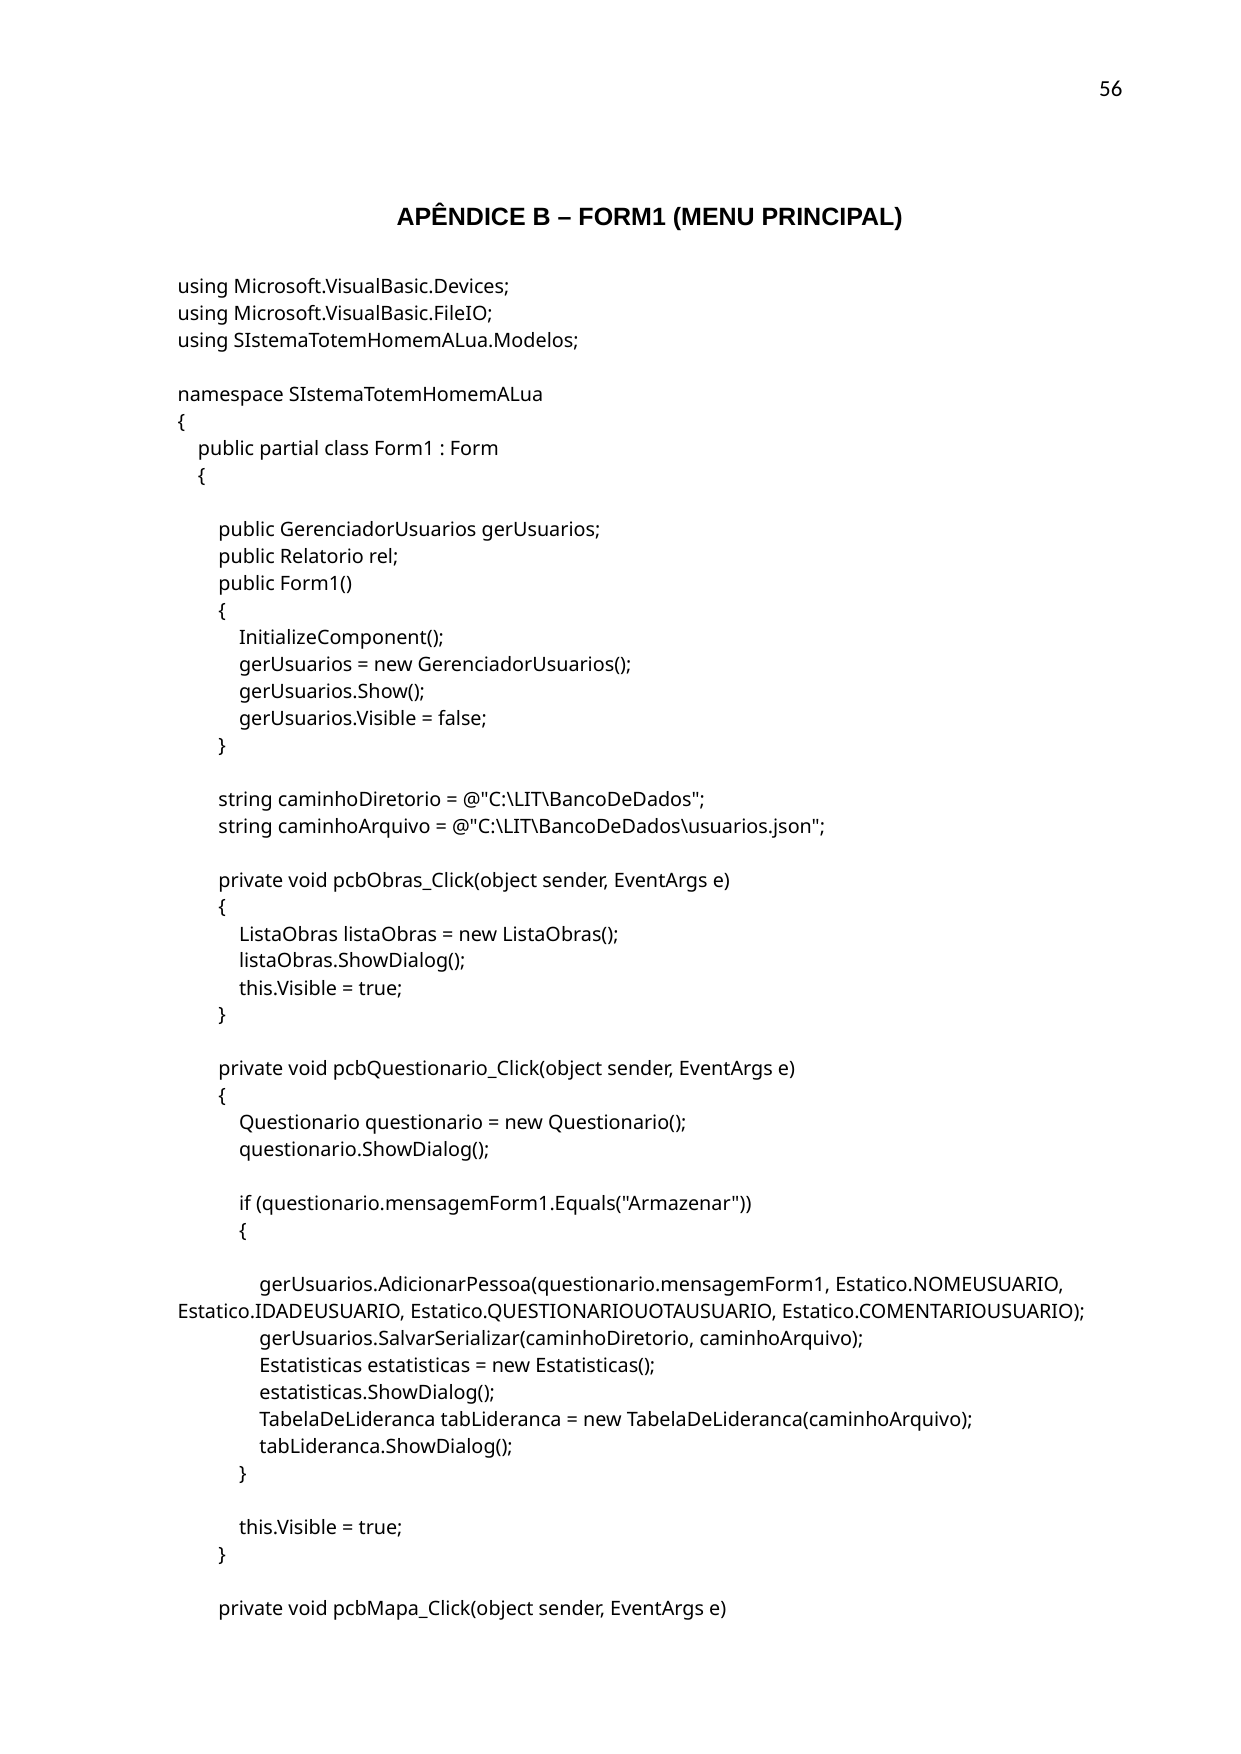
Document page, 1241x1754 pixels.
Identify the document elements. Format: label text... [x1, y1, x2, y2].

text { [177, 1082, 1122, 1109]
text estatisticas.ShowDialog(); [177, 1378, 1122, 1405]
text TabelaDeLideranca tabLideranca = new TabelaDeLideranca(caminhoArquivo); [177, 1405, 1122, 1432]
text gerUsuarios.Visible = false; [177, 704, 1122, 731]
text APÊNDICE B – FORM1 (MENU PRINCIPAL) [177, 202, 1122, 231]
text public Relatorio rel; [177, 542, 1122, 569]
text InitializeComponent(); [177, 623, 1122, 650]
text private void pcbMapa_Click(object sender, EventArgs e) [177, 1594, 1122, 1621]
text listaObras.ShowDialog(); [177, 947, 1122, 974]
text Estatisticas estatisticas = new Estatisticas(); [177, 1351, 1122, 1378]
text tabLideranca.ShowDialog(); [177, 1432, 1122, 1459]
text this.Visible = true; [177, 1513, 1122, 1540]
text } [177, 1459, 1122, 1486]
text { [177, 893, 1122, 920]
text using Microsoft.VisualBasic.Devices; [177, 272, 1122, 299]
text string caminhoDiretorio = @"C:\LIT\BancoDeDados"; [177, 785, 1122, 812]
text { [177, 461, 1122, 488]
text { [177, 407, 1122, 434]
text public Form1() [177, 569, 1122, 596]
text private void pcbObras_Click(object sender, EventArgs e) [177, 866, 1122, 893]
text string caminhoArquivo = @"C:\LIT\BancoDeDados\usuarios.json"; [177, 812, 1122, 839]
text } [177, 1540, 1122, 1567]
text if (questionario.mensagemForm1.Equals("Armazenar")) [177, 1189, 1122, 1217]
text } [177, 731, 1122, 758]
text using Microsoft.VisualBasic.FileIO; [177, 299, 1122, 326]
text namespace SIstemaTotemHomemALua [177, 380, 1122, 407]
text public GerenciadorUsuarios gerUsuarios; [177, 515, 1122, 542]
text public partial class Form1 : Form [177, 434, 1122, 461]
text questionario.ShowDialog(); [177, 1136, 1122, 1163]
text gerUsuarios.SalvarSerializar(caminhoDiretorio, caminhoArquivo); [177, 1324, 1122, 1351]
text using SIstemaTotemHomemALua.Modelos; [177, 326, 1122, 353]
text gerUsuarios = new GerenciadorUsuarios(); [177, 650, 1122, 677]
text private void pcbQuestionario_Click(object sender, EventArgs e) [177, 1055, 1122, 1082]
text gerUsuarios.Show(); [177, 677, 1122, 704]
text { [177, 596, 1122, 623]
text } [177, 1001, 1122, 1028]
text ListaObras listaObras = new ListaObras(); [177, 920, 1122, 947]
text Questionario questionario = new Questionario(); [177, 1109, 1122, 1136]
text this.Visible = true; [177, 974, 1122, 1001]
text { [177, 1217, 1122, 1243]
text gerUsuarios.AdicionarPessoa(questionario.mensagemForm1, Estatico.NOMEUSUARIO, Estatico.IDADEUSUARIO, Estatico.QUESTIONARIOUOTAUSUARIO, Estatico.COMENTARIOUSUARIO); [177, 1271, 1122, 1324]
